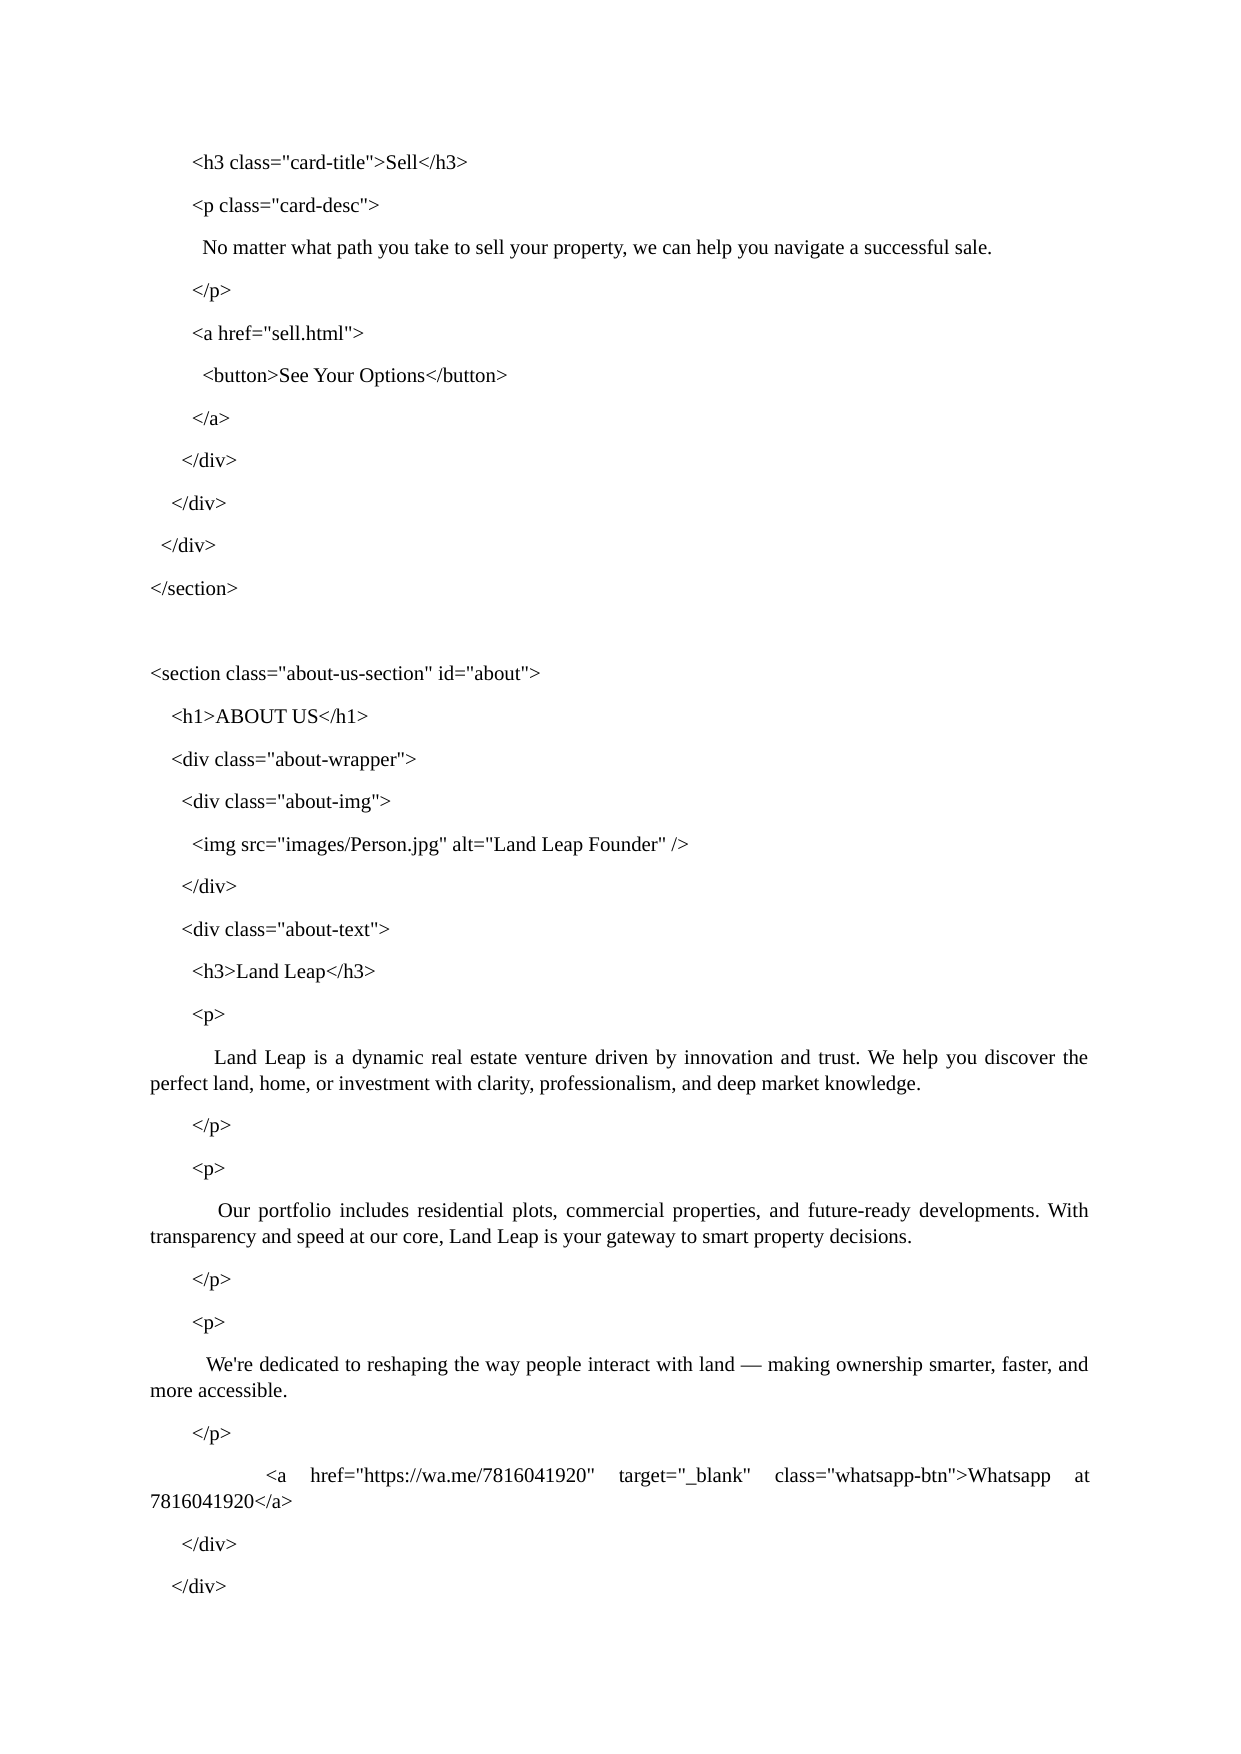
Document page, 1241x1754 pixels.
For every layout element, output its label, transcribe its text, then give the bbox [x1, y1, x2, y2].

text No matter what path you take to sell your property, we can help you navigate a successful sale. [150, 235, 1090, 259]
text </div> [150, 874, 1090, 898]
text <p> [150, 1309, 1090, 1334]
text <button>See Your Options</button> [150, 363, 1090, 387]
text </p> [150, 1113, 1090, 1137]
text <p> [150, 1002, 1090, 1026]
text <a href="https://wa.me/7816041920" target="_blank" class="whatsapp-btn">Whatsapp at 7816041920</a> [150, 1463, 1090, 1513]
text </div> [150, 1532, 1090, 1556]
text </div> [150, 491, 1090, 515]
text </div> [150, 448, 1090, 472]
text <img src="images/Person.jpg" alt="Land Leap Founder" /> [150, 832, 1090, 856]
text <h1>ABOUT US</h1> [150, 704, 1090, 728]
text <h3 class="card-title">Sell</h3> [150, 150, 1090, 174]
text <div class="about-img"> [150, 789, 1090, 813]
text <h3>Land Leap</h3> [150, 959, 1090, 983]
text <div class="about-text"> [150, 917, 1090, 941]
text We're dedicated to reshaping the way people interact with land — making ownership smarter, faster, and more accessible. [150, 1352, 1090, 1402]
text Land Leap is a dynamic real estate venture driven by innovation and trust. We help you discover the perfect land, home, or investment with clarity, professionalism, and deep market knowledge. [150, 1045, 1090, 1095]
text </p> [150, 1267, 1090, 1291]
text </div> [150, 533, 1090, 557]
text <p class="card-desc"> [150, 193, 1090, 217]
text <a href="sell.html"> [150, 320, 1090, 344]
text <div class="about-wrapper"> [150, 746, 1090, 771]
text Our portfolio includes residential plots, commercial properties, and future-ready developments. With transparency and speed at our core, Land Leap is your gateway to smart property decisions. [150, 1198, 1090, 1248]
text </p> [150, 278, 1090, 302]
text <section class="about-us-section" id="about"> [150, 661, 1090, 685]
text </section> [150, 576, 1090, 600]
text <p> [150, 1156, 1090, 1180]
text </p> [150, 1421, 1090, 1445]
text </a> [150, 406, 1090, 430]
text </div> [150, 1574, 1090, 1598]
